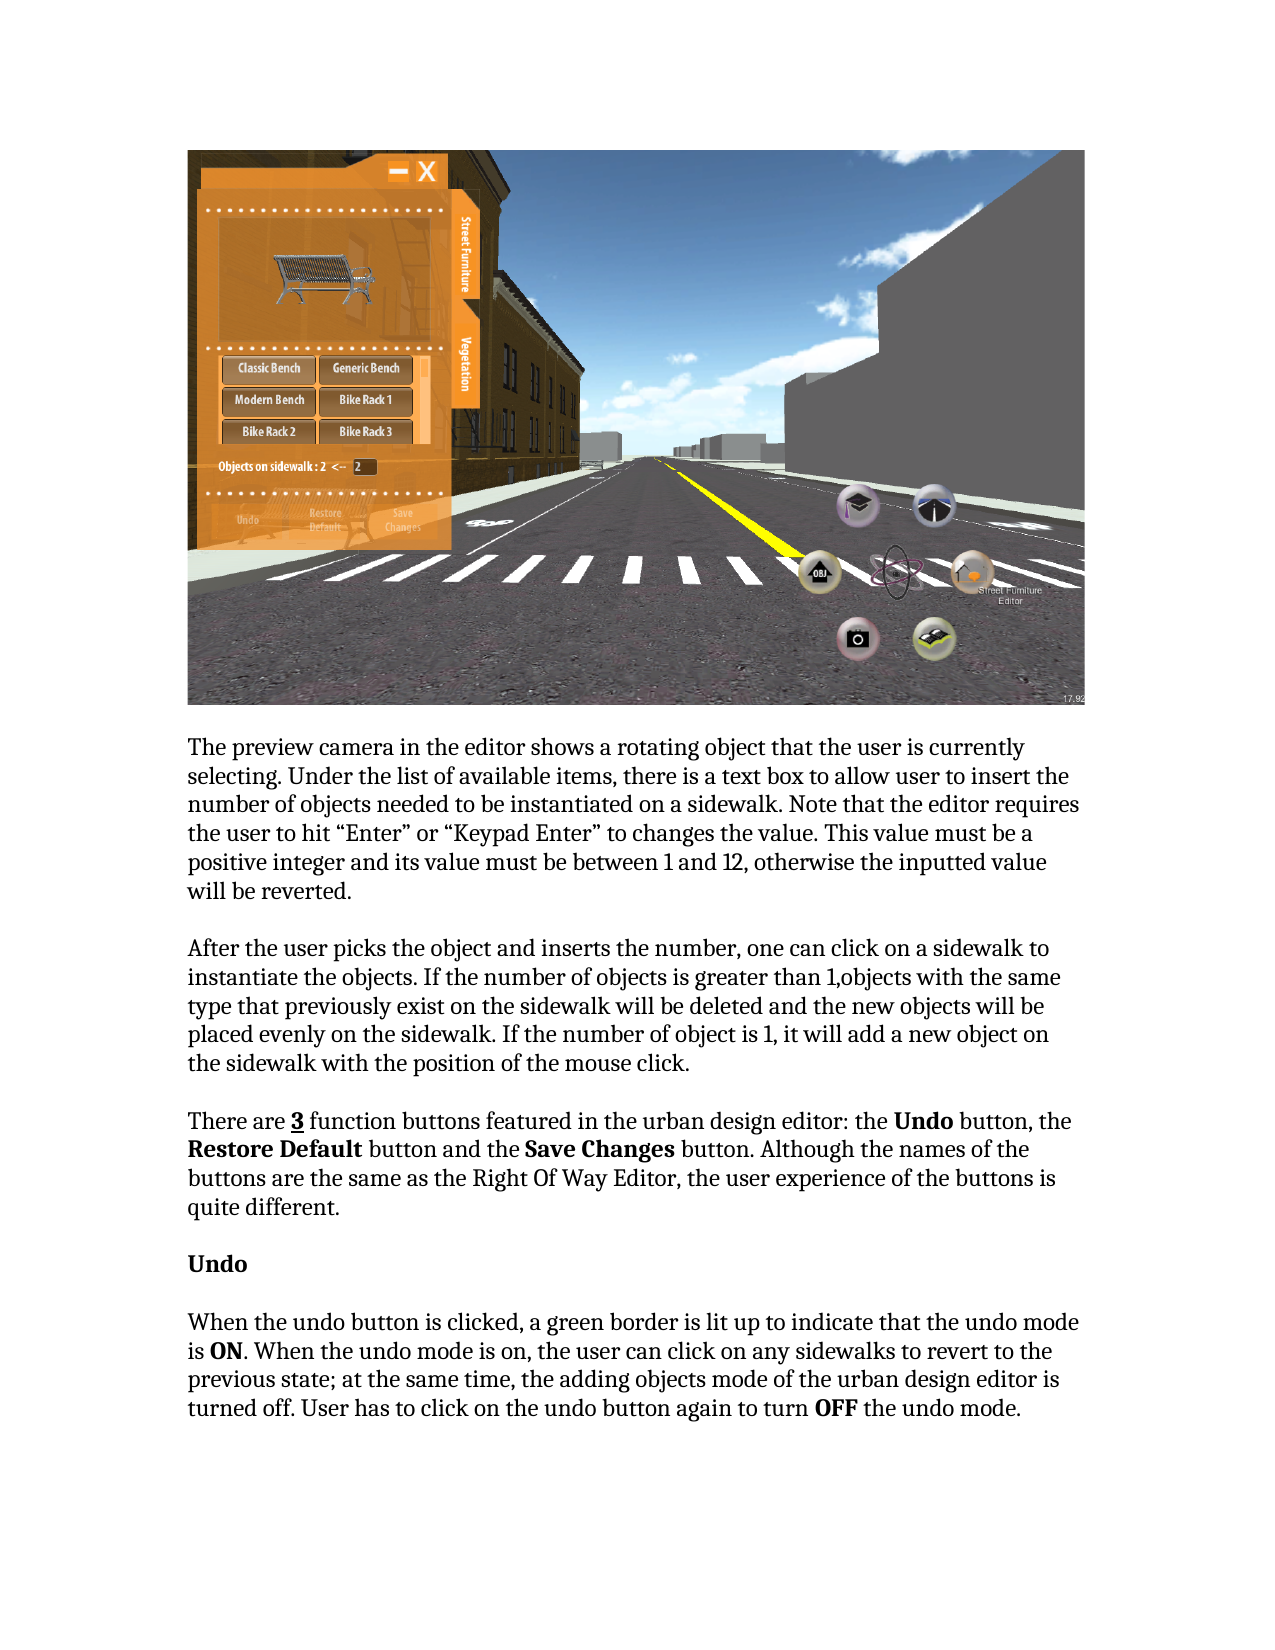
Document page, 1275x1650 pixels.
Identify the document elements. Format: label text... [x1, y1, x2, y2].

picture [187, 150, 1085, 705]
text Undo [187, 1250, 1087, 1279]
text The preview camera in the editor shows a rotating object that the user is currently selecting. Under the list of available items, there is a text box to allow user to insert the number of objects needed to be instantiated on a sidewalk. Note that the editor requires the user to hit “Enter” or “Keypad Enter” to changes the value. This value must be a positive integer and its value must be between 1 and 12, otherwise the inputted value will be reverted. [187, 733, 1087, 905]
text When the undo button is clicked, a green border is lit up to indicate that the undo mode is ON. When the undo mode is on, the user can click on any sidewalks to revert to the previous state; at the same time, the adding objects mode of the urban design editor is turned off. User has to click on the undo button again to turn OFF the undo mode. [187, 1308, 1087, 1423]
text There are 3 function buttons featured in the urban design editor: the Undo button, the Restore Default button and the Save Changes button. Although the names of the buttons are the same as the Right Of Way Editor, the user experience of the buttons is quite different. [187, 1107, 1087, 1222]
text After the user picks the object and inserts the number, one can click on a sidewalk to instantiate the objects. If the number of objects is greater than 1,objects with the same type that previously exist on the sidewalk will be deleted and the new objects will be placed evenly on the sidewalk. If the number of object is 1, it will add a new object on the sidewalk with the position of the mouse click. [187, 934, 1087, 1078]
